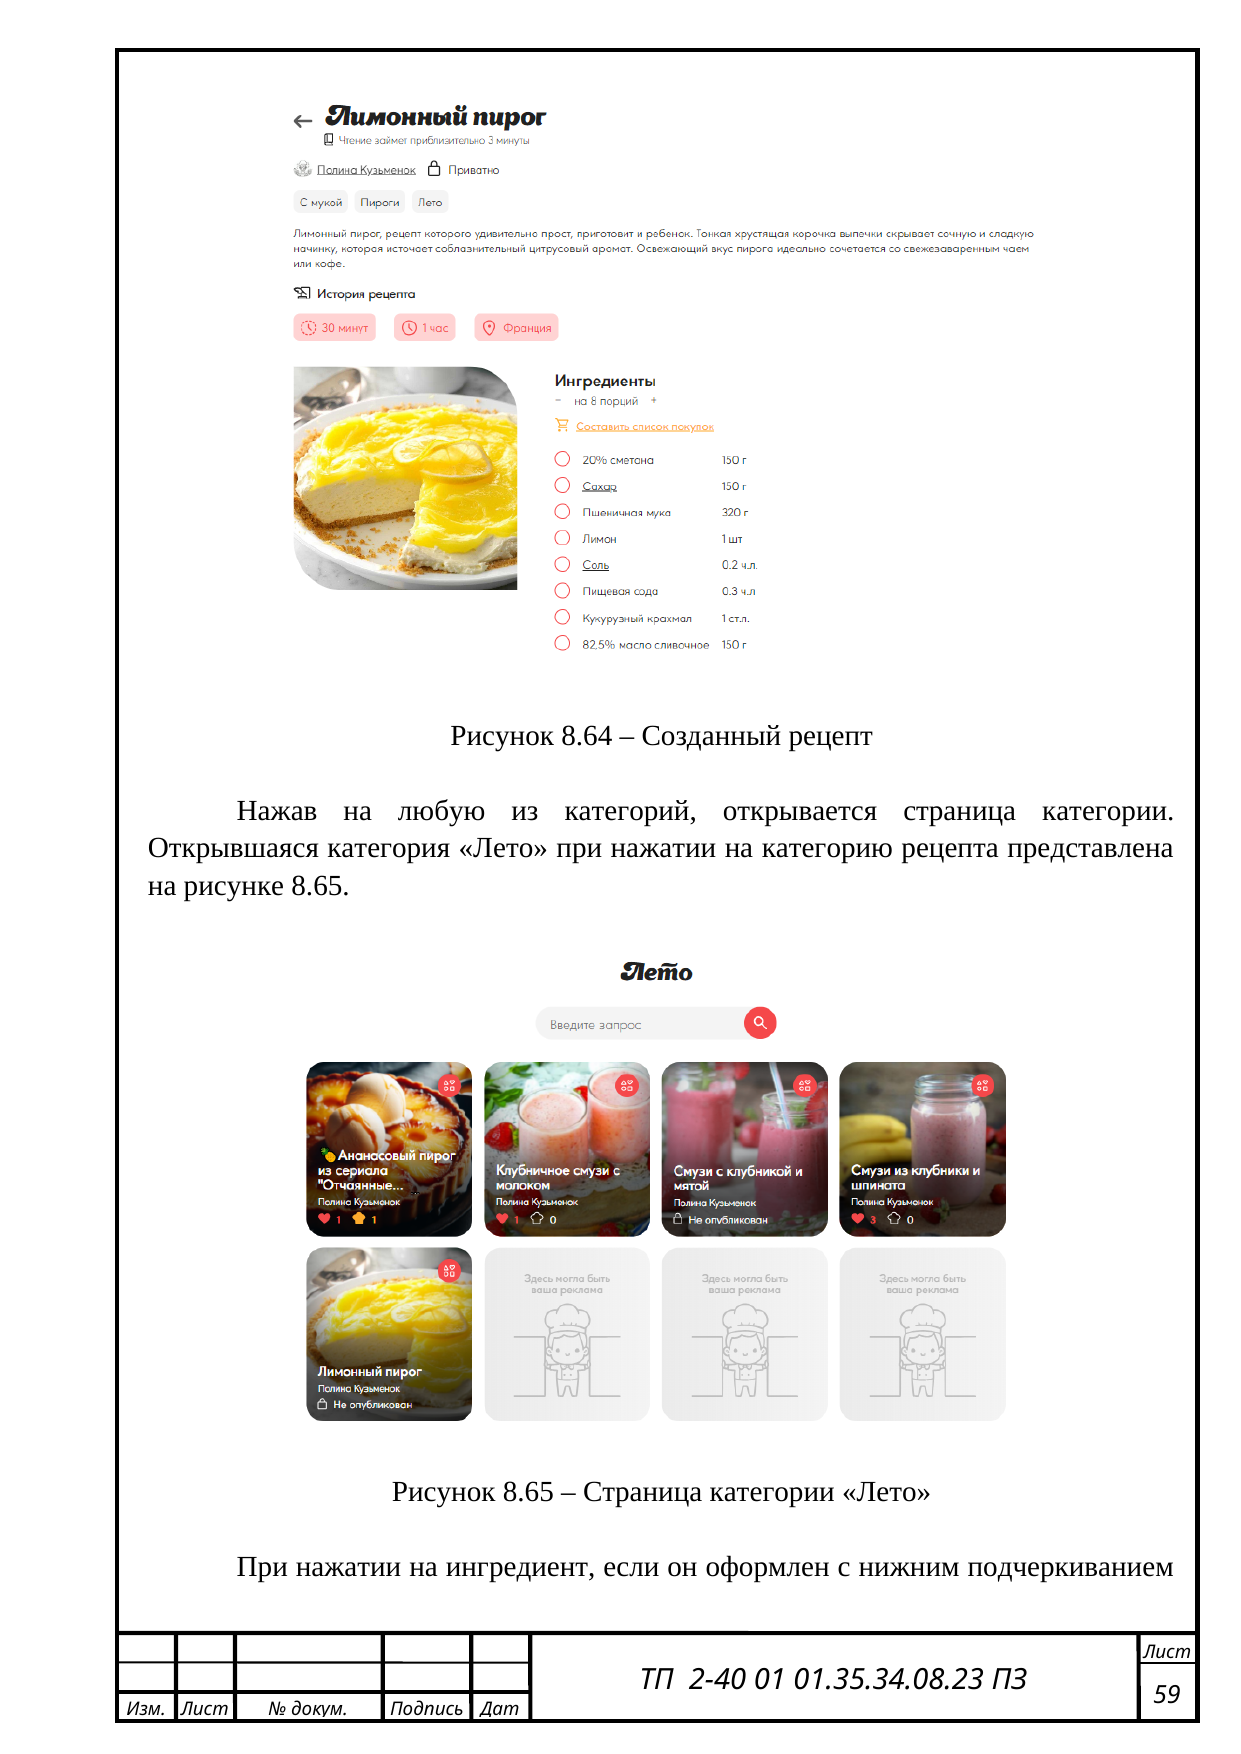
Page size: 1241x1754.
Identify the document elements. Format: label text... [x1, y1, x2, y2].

picture [296, 940, 1027, 1434]
text Нажав на любую из категорий, открывается страница категории. Открывшаяся категория «Лето» при нажатии на категорию рецепта представлена на рисунке 8.65. [148, 790, 1175, 902]
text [148, 1547, 1175, 1584]
picture [287, 101, 1036, 678]
text Рисунок 8.64 – Созданный рецепт [148, 715, 1175, 752]
text Рисунок 8.65 – Страница категории «Лето» [148, 1472, 1175, 1509]
